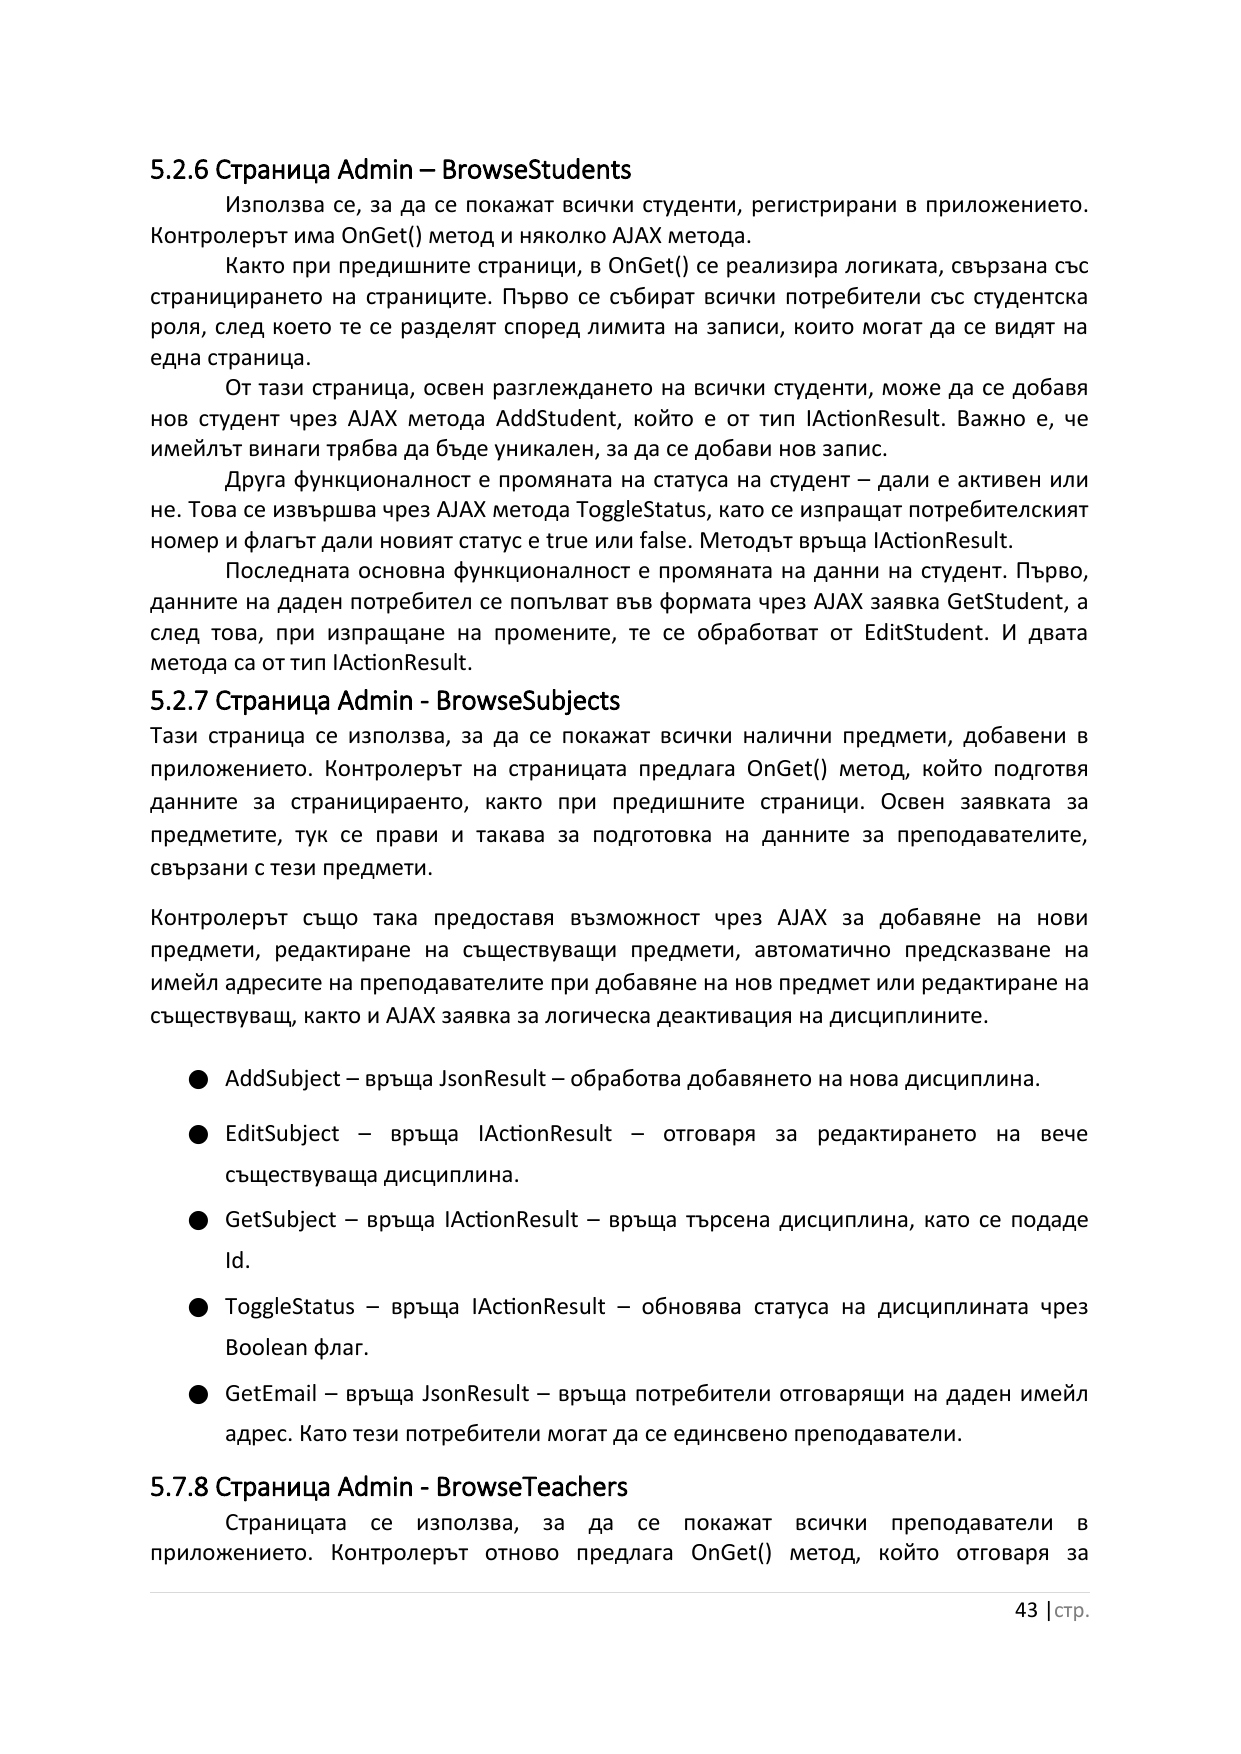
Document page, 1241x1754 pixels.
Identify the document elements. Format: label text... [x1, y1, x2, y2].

text Контролерът също така предоставя възможност чрез AJAX за добавяне на нови предмети, редактиране на съществуващи предмети, автоматично предсказване на имейл адресите на преподавателите при добавяне на нов предмет или редактиране на съществуващ, както и AJAX заявка за логическа деактивация на дисциплините. [150, 901, 1090, 1030]
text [150, 1506, 1090, 1567]
text Както при предишните страници, в OnGet() се реализира логиката, свързана със страницирането на страниците. Първо се събират всички потребители със студентска роля, след което те се разделят според лимита на записи, които могат да се видят на една страница. [150, 249, 1090, 372]
text Тази страница се използва, за да се покажат всички налични предмети, добавени в приложението. Контролерът на страницата предлага OnGet() метод, който подготвя данните за страницираенто, както при предишните страници. Освен заявката за предметите, тук се прави и такава за подготовка на данните за преподавателите, свързани с тези предмети. [150, 719, 1090, 882]
list AddSubject – връща JsonResult – обработва добавянето на нова дисциплина. [187, 1049, 1090, 1100]
subtitle 5.7.8 Страница Admin - BrowseTeachers [150, 1467, 1090, 1503]
list ToggleStatus – връща IActionResult – обновява статуса на дисциплината чрез Boolean флаг. [187, 1277, 1090, 1362]
subtitle 5.2.6 Страница Admin – BrowseStudents [150, 150, 1090, 186]
subtitle 5.2.7 Страница Admin - BrowseSubjects [150, 681, 1090, 717]
text От тази страница, освен разглеждането на всички студенти, може да се добавя нов студент чрез AJAX метода AddStudent, който е от тип IActionResult. Важно е, че имейлът винаги трябва да бъде уникален, за да се добави нов запис. [150, 372, 1090, 463]
list EditSubject – връща IActionResult – отговаря за редактирането на вече съществуваща дисциплина. [187, 1104, 1090, 1188]
list GetEmail – връща JsonResult – връща потребители отговарящи на даден имейл адрес. Като тези потребители могат да се единсвено преподаватели. [187, 1364, 1090, 1448]
list GetSubject – връща IActionResult – връща търсена дисциплина, като се подаде Id. [187, 1191, 1090, 1275]
text Използва се, за да се покажат всички студенти, регистрирани в приложението. Контролерът има OnGet() метод и няколко AJAX метода. [150, 188, 1090, 249]
text Последната основна функционалност е промяната на данни на студент. Първо, данните на даден потребител се попълват във формата чрез AJAX заявка GetStudent, а след това, при изпращане на промените, те се обработват от EditStudent. И двата метода са от тип IActionResult. [150, 555, 1090, 677]
text Друга функционалност е промяната на статуса на студент – дали е активен или не. Това се извършва чрез AJAX метода ToggleStatus, като се изпращат потребителският номер и флагът дали новият статус е true или false. Методът връща IActionResult. [150, 463, 1090, 555]
